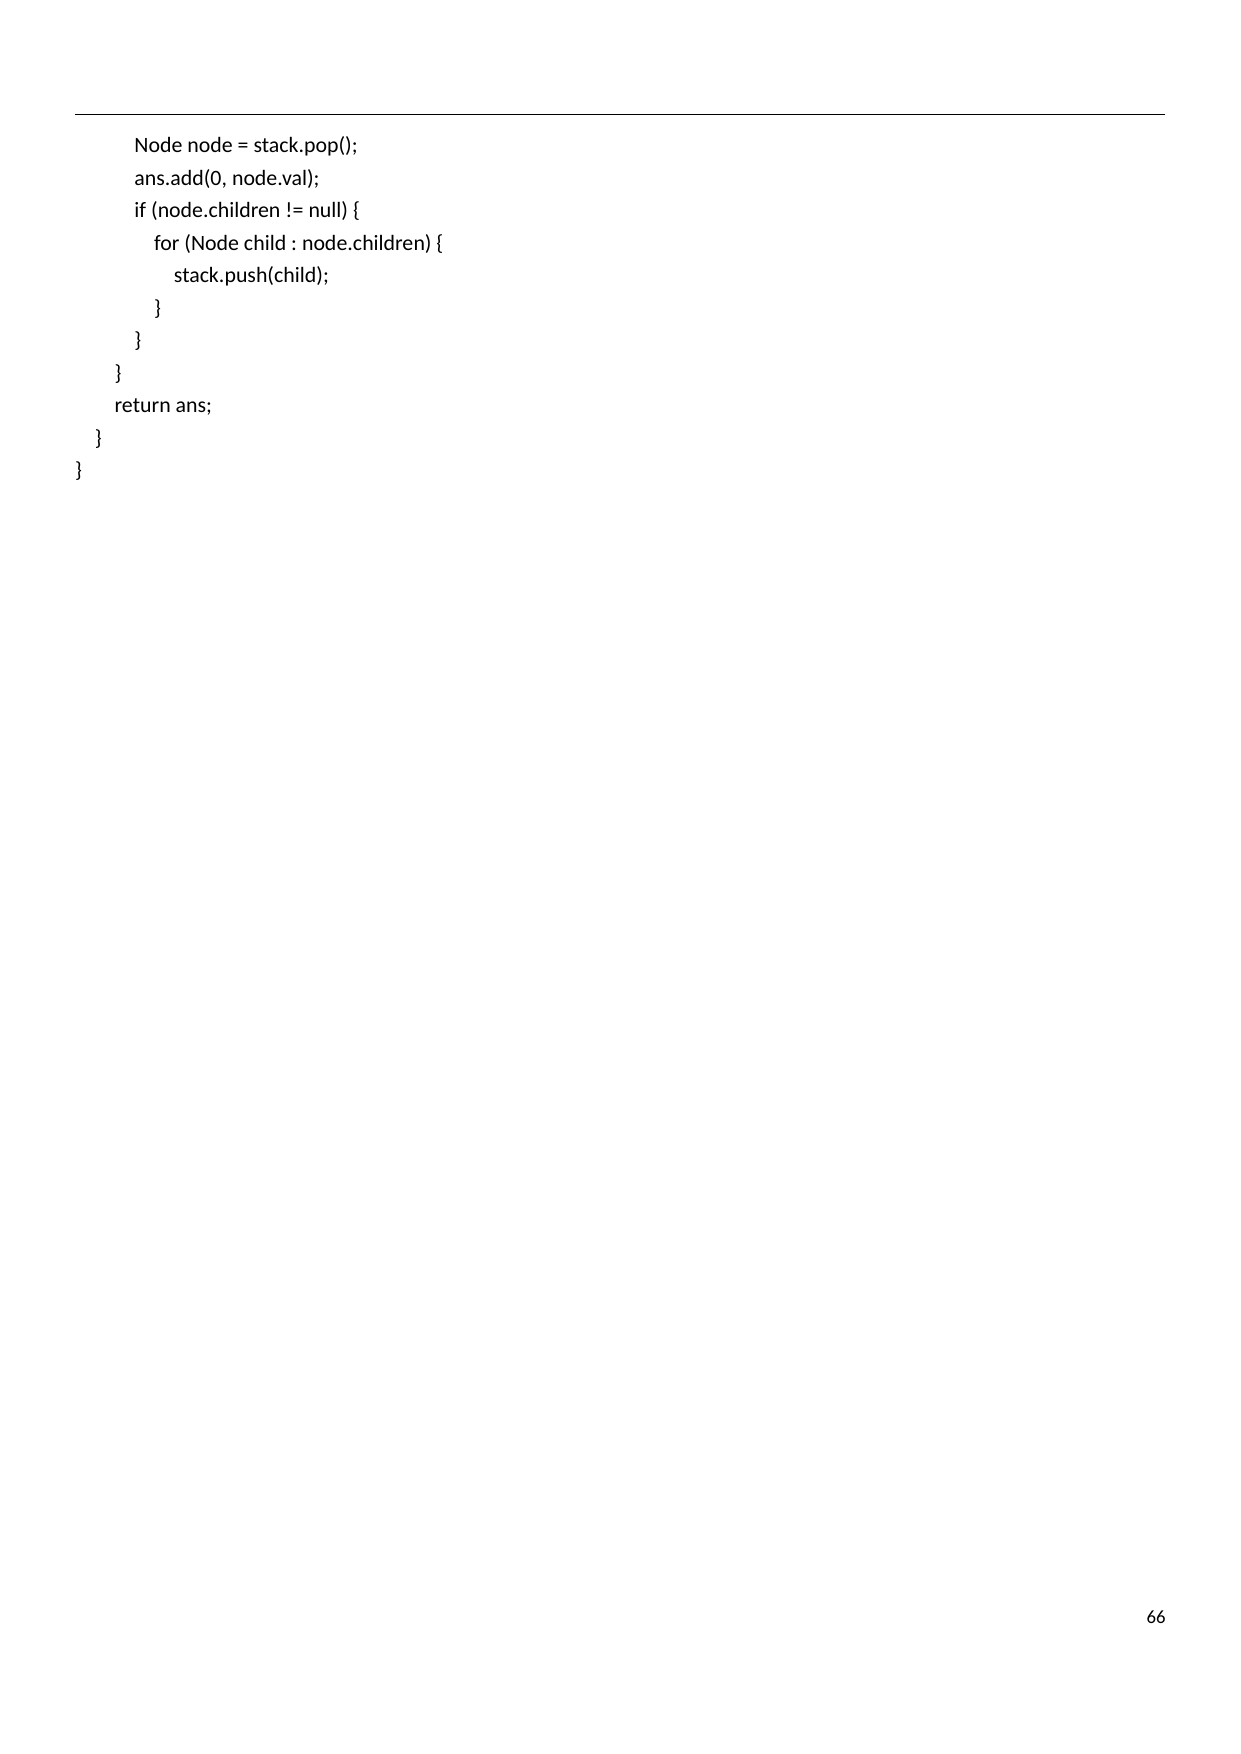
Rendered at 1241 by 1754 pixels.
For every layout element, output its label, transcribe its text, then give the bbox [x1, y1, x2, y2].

text } [75, 454, 1165, 486]
text } [75, 324, 1165, 356]
text return ans; [75, 389, 1165, 421]
text stack.push(child); [75, 259, 1165, 291]
text ans.add(0, node.val); [75, 161, 1165, 194]
text for (Node child : node.children) { [75, 226, 1165, 259]
text if (node.children != null) { [75, 194, 1165, 226]
text } [75, 421, 1165, 454]
text } [75, 291, 1165, 324]
text Node node = stack.pop(); [75, 129, 1165, 161]
text } [75, 356, 1165, 389]
